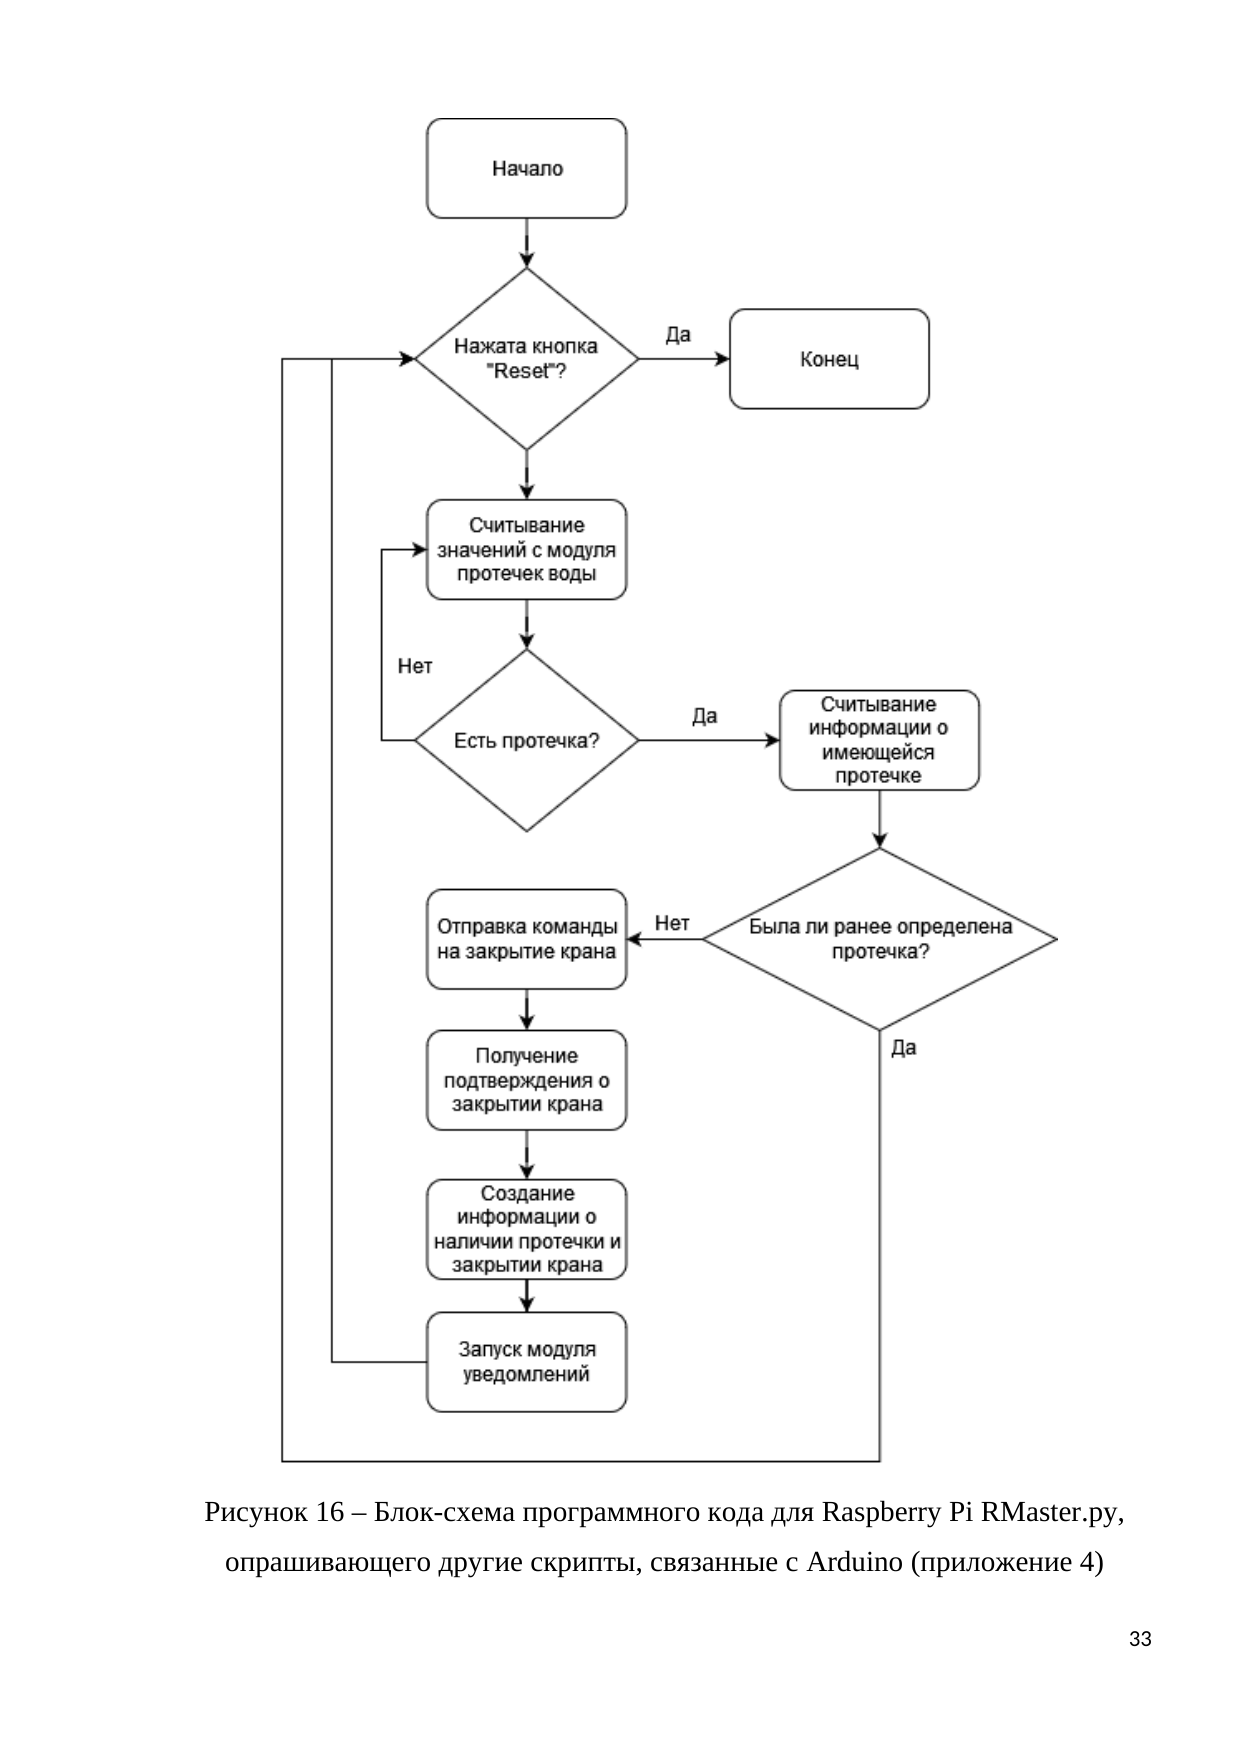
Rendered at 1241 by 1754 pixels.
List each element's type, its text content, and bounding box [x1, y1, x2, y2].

text Рисунок 16 – Блок-схема программного кода для Raspberry Pi RMaster.py, опрашивающего другие скрипты, связанные с Arduino (приложение 4) [177, 1494, 1152, 1578]
picture [271, 118, 1058, 1476]
